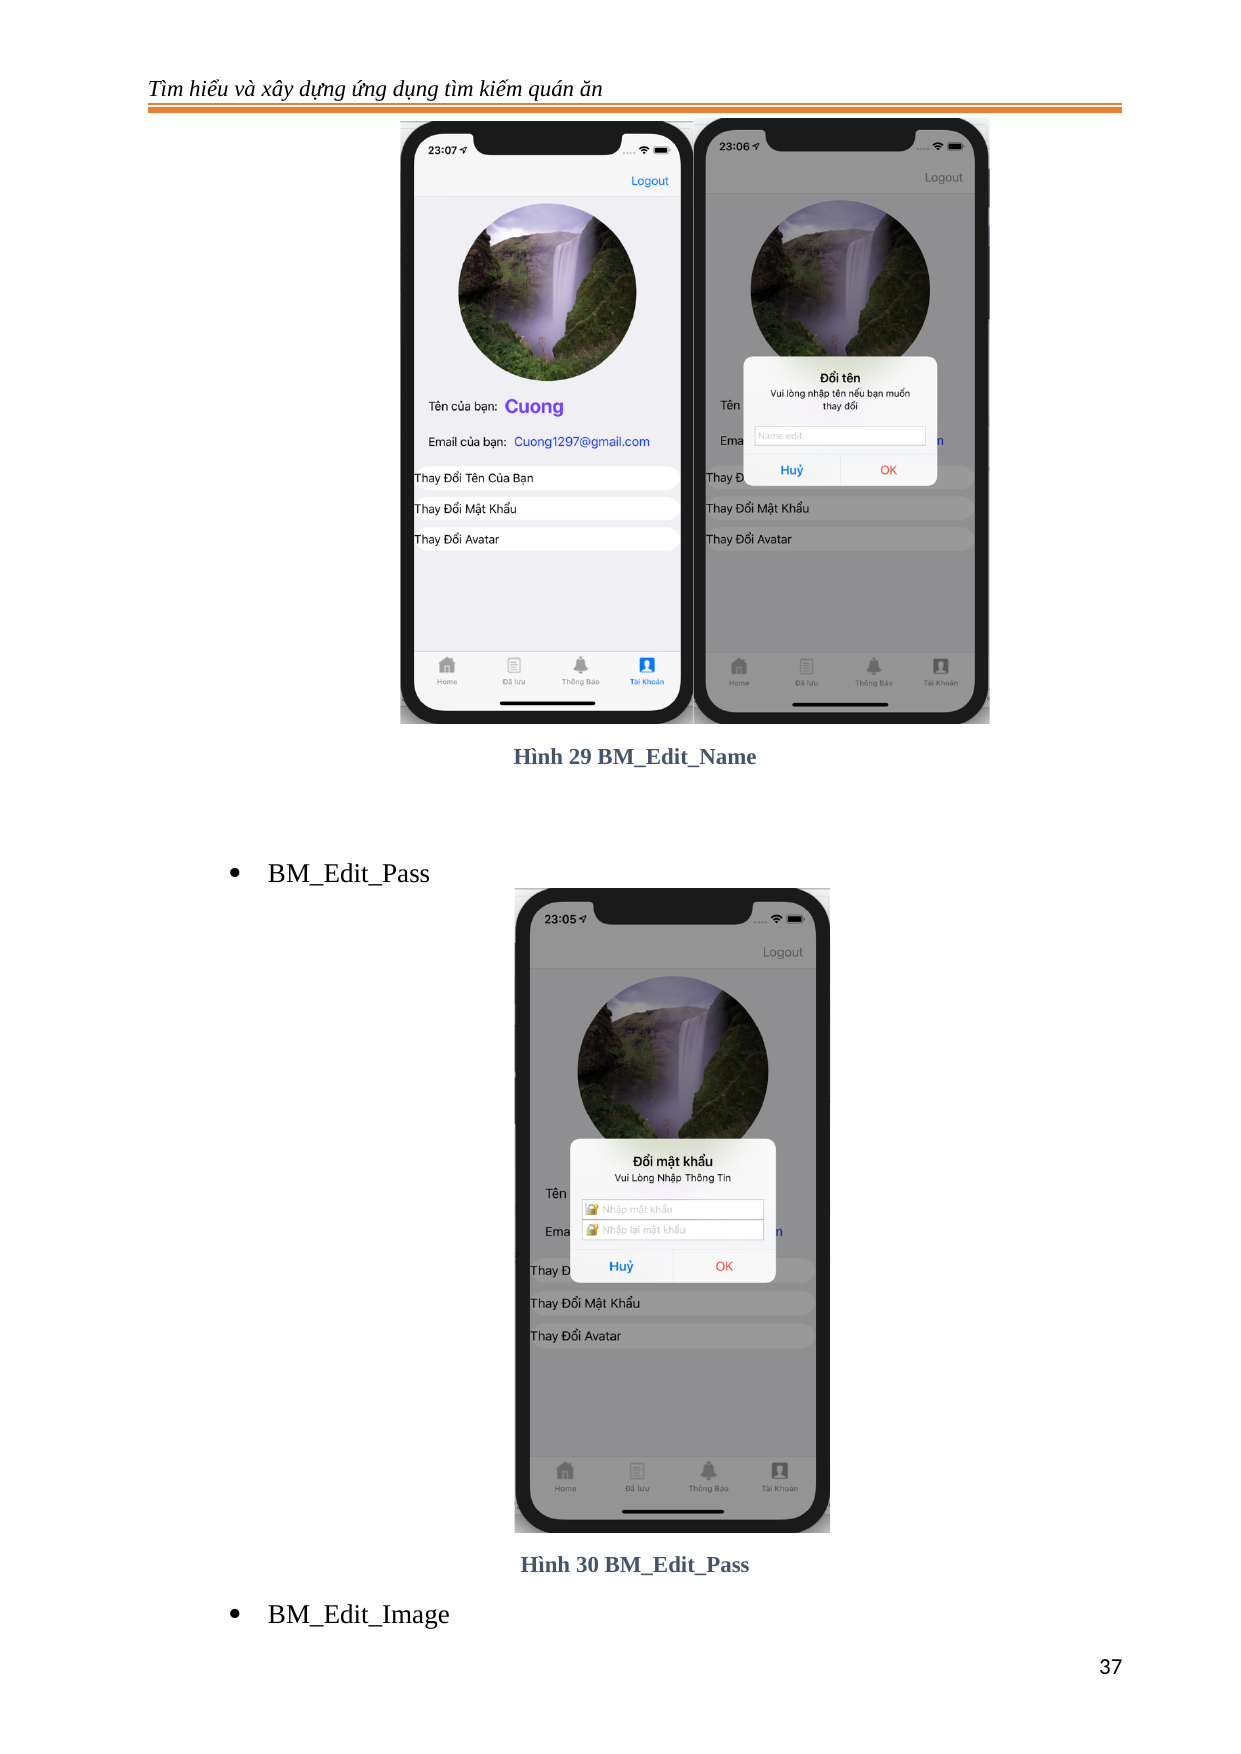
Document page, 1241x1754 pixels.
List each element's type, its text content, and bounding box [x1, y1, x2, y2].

picture [514, 888, 831, 1533]
text Hình 30 BM_Edit_Pass [148, 1551, 1122, 1578]
text Hình 29 BM_Edit_Name [148, 743, 1122, 769]
picture [400, 118, 990, 724]
list BM_Edit_Pass [230, 857, 1122, 888]
list BM_Edit_Image [230, 1599, 1122, 1630]
